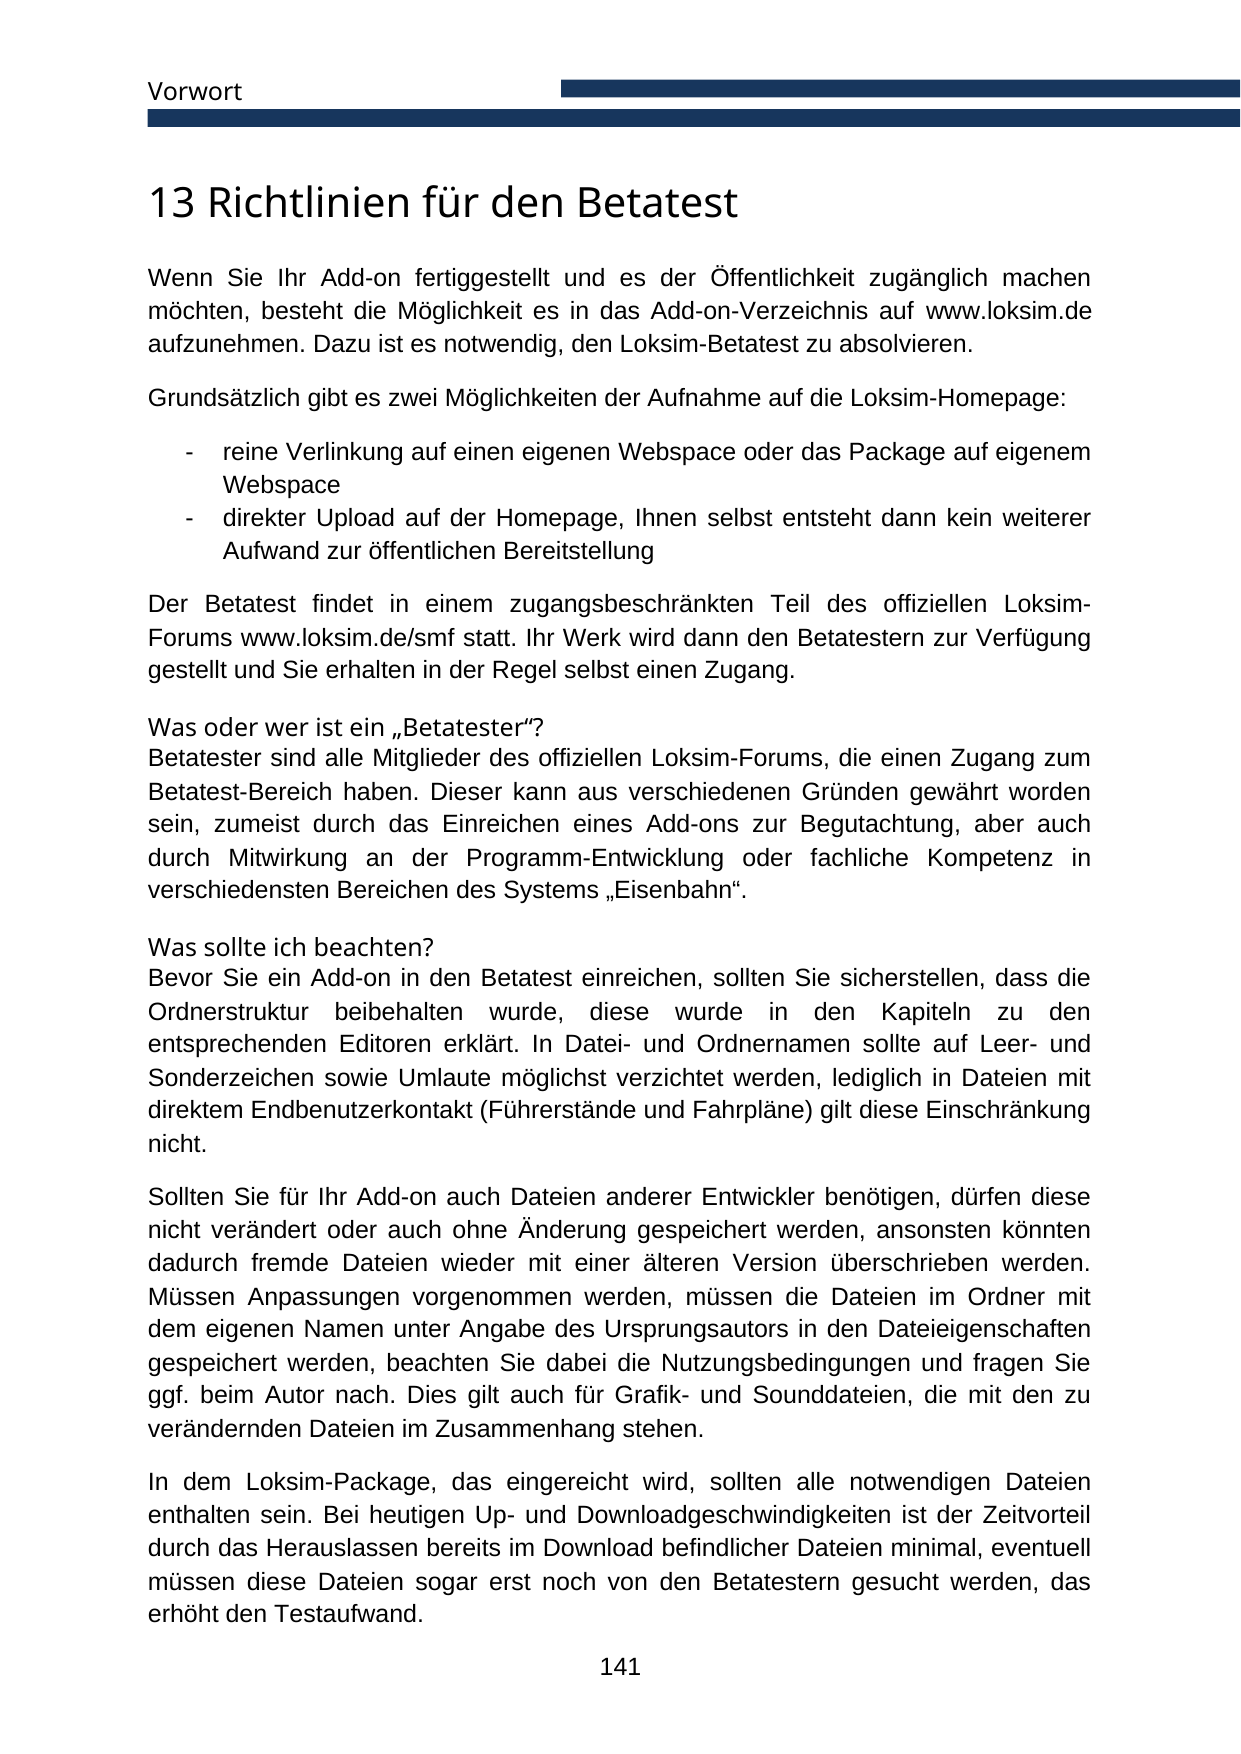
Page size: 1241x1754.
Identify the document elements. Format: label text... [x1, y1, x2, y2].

text Wenn Sie Ihr Add-on fertiggestellt und es der Öffentlichkeit zugänglich machen möchten, besteht die Möglichkeit es in das Add-on-Verzeichnis auf www.loksim.de aufzunehmen. Dazu ist es notwendig, den Loksim-Betatest zu absolvieren. [148, 263, 1093, 358]
list reine Verlinkung auf einen eigenen Webspace oder das Package auf eigenem Webspace [185, 437, 1093, 498]
text In dem Loksim-Package, das eingereicht wird, sollten alle notwendigen Dateien enthalten sein. Bei heutigen Up- und Downloadgeschwindigkeiten ist der Zeitvorteil durch das Herauslassen bereits im Download befindlicher Dateien minimal, eventuell müssen diese Dateien sogar erst noch von den Betatestern gesucht werden, das erhöht den Testaufwand. [148, 1467, 1093, 1628]
subtitle Richtlinien für den Betatest [148, 173, 1093, 229]
text Grundsätzlich gibt es zwei Möglichkeiten der Aufnahme auf die Loksim-Homepage: [148, 383, 1093, 411]
text Sollten Sie für Ihr Add-on auch Dateien anderer Entwickler benötigen, dürfen diese nicht verändert oder auch ohne Änderung gespeichert werden, ansonsten könnten dadurch fremde Dateien wieder mit einer älteren Version überschrieben werden. Müssen Anpassungen vorgenommen werden, müssen die Dateien im Ordner mit dem eigenen Namen unter Angabe des Ursprungsautors in den Dateieigenschaften gespeichert werden, beachten Sie dabei die Nutzungsbedingungen und fragen Sie ggf. beim Autor nach. Dies gilt auch für Grafik- und Sounddateien, die mit den zu verändernden Dateien im Zusammenhang stehen. [148, 1182, 1093, 1442]
text Was sollte ich beachten? [148, 929, 1093, 963]
list direkter Upload auf der Homepage, Ihnen selbst entsteht dann kein weiterer Aufwand zur öffentlichen Bereitstellung [185, 503, 1093, 564]
text Was oder wer ist ein „Betatester“? [148, 709, 1093, 743]
text Der Betatest findet in einem zugangsbeschränkten Teil des offiziellen Loksim-Forums www.loksim.de/smf statt. Ihr Werk wird dann den Betatestern zur Verfügung gestellt und Sie erhalten in der Regel selbst einen Zugang. [148, 589, 1093, 684]
text Betatester sind alle Mitglieder des offiziellen Loksim-Forums, die einen Zugang zum Betatest-Bereich haben. Dieser kann aus verschiedenen Gründen gewährt worden sein, zumeist durch das Einreichen eines Add-ons zur Begutachtung, aber auch durch Mitwirkung an der Programm-Entwicklung oder fachliche Kompetenz in verschiedensten Bereichen des Systems „Eisenbahn“. [148, 743, 1093, 904]
text Bevor Sie ein Add-on in den Betatest einreichen, sollten Sie sicherstellen, dass die Ordnerstruktur beibehalten wurde, diese wurde in den Kapiteln zu den entsprechenden Editoren erklärt. In Datei- und Ordnernamen sollte auf Leer- und Sonderzeichen sowie Umlaute möglichst verzichtet werden, lediglich in Dateien mit direktem Endbenutzerkontakt (Führerstände und Fahrpläne) gilt diese Einschränkung nicht. [148, 963, 1093, 1157]
